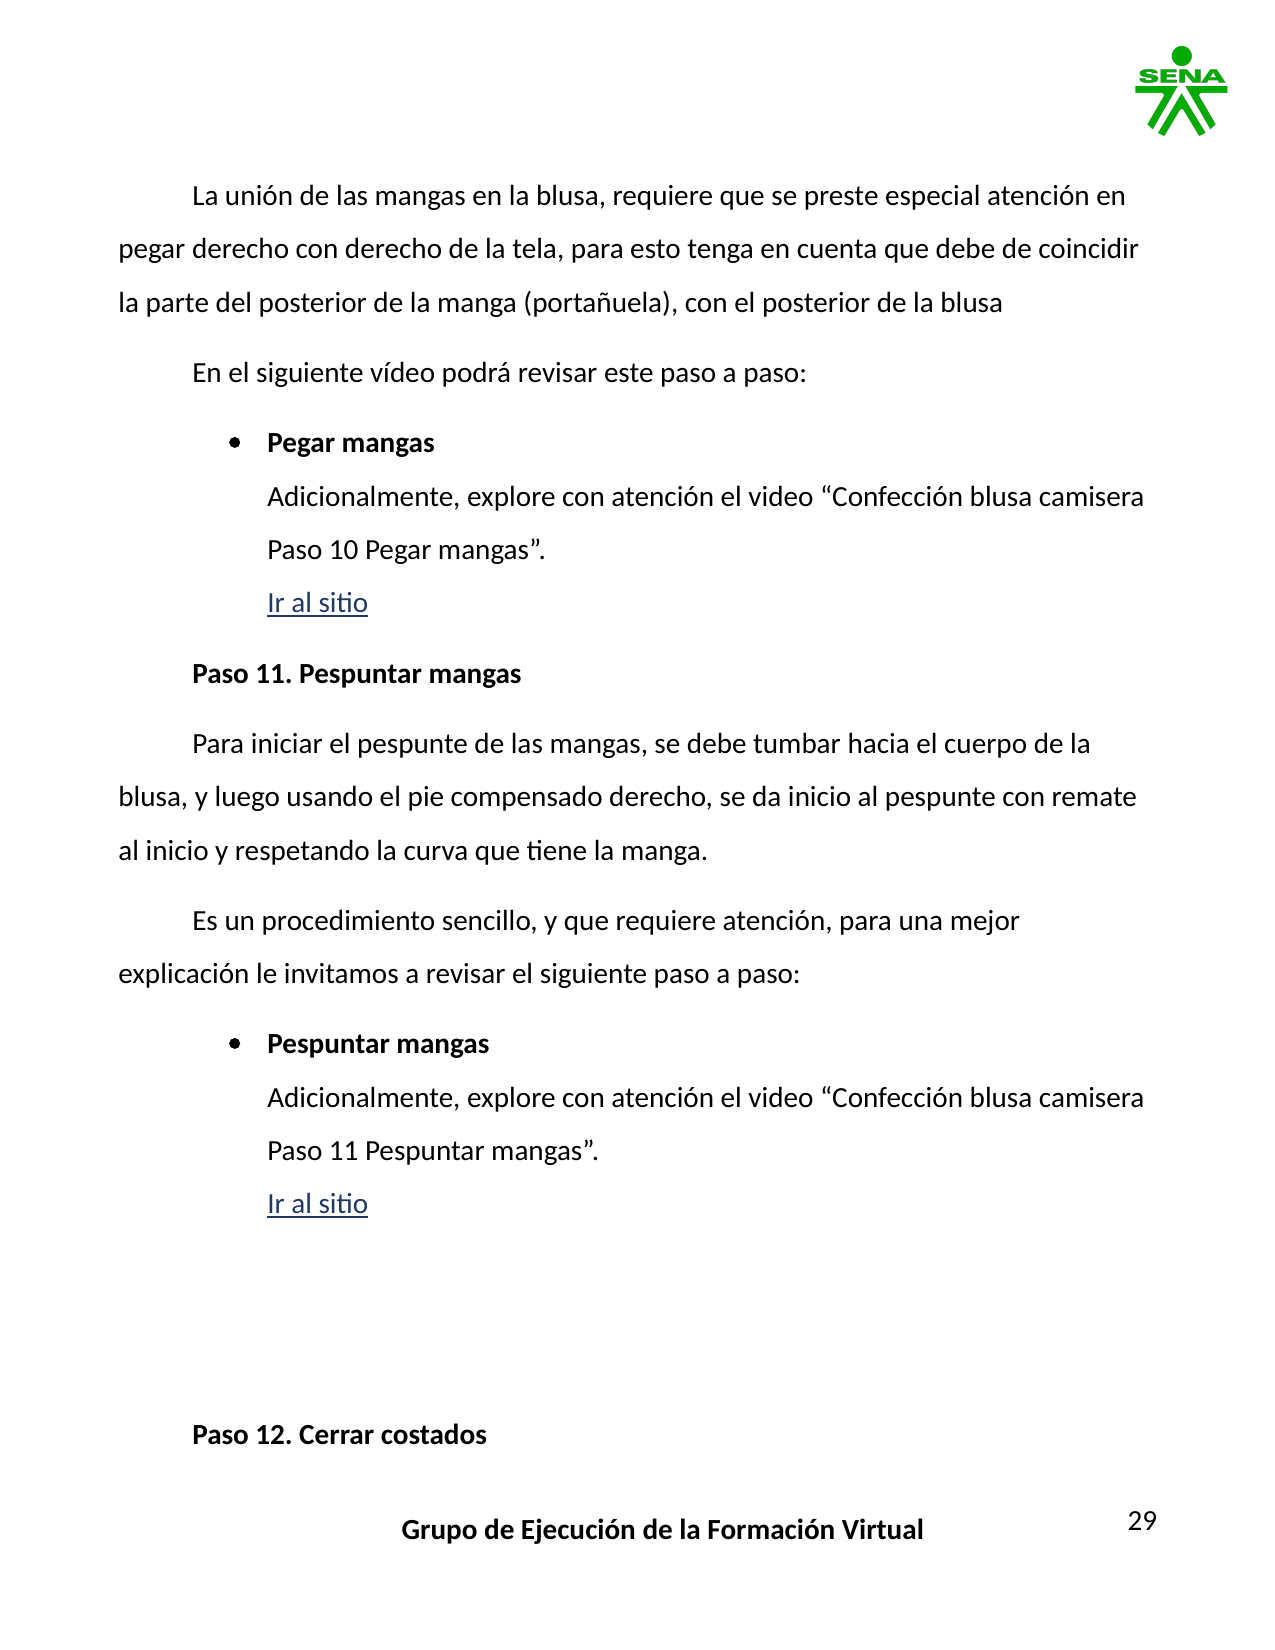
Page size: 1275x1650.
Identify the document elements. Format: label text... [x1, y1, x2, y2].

list Adicionalmente, explore con atención el video “Confección blusa camisera Paso 10 Pegar mangas”. [267, 478, 1157, 567]
list Ir al sitio [267, 1186, 1157, 1221]
text Es un procedimiento sencillo, y que requiere atención, para una mejor explicación le invitamos a revisar el siguiente paso a paso: [118, 902, 1157, 991]
text Para iniciar el pespunte de las mangas, se debe tumbar hacia el cuerpo de la blusa, y luego usando el pie compensado derecho, se da inicio al pespunte con remate al inicio y respetando la curva que tiene la manga. [118, 725, 1157, 867]
text En el siguiente vídeo podrá revisar este paso a paso: [118, 354, 1157, 390]
text Paso 12. Cerrar costados [118, 1416, 1157, 1452]
text La unión de las mangas en la blusa, requiere que se preste especial atención en pegar derecho con derecho de la tela, para esto tenga en cuenta que debe de coincidir la parte del posterior de la manga (portañuela), con el posterior de la blusa [118, 177, 1157, 320]
list Pegar mangas [229, 424, 1157, 460]
list Pespuntar mangas [229, 1025, 1157, 1061]
list Adicionalmente, explore con atención el video “Confección blusa camisera Paso 11 Pespuntar mangas”. [267, 1079, 1157, 1168]
text Paso 11. Pespuntar mangas [118, 655, 1157, 690]
list Ir al sitio [267, 584, 1157, 620]
picture [1135, 46, 1228, 136]
